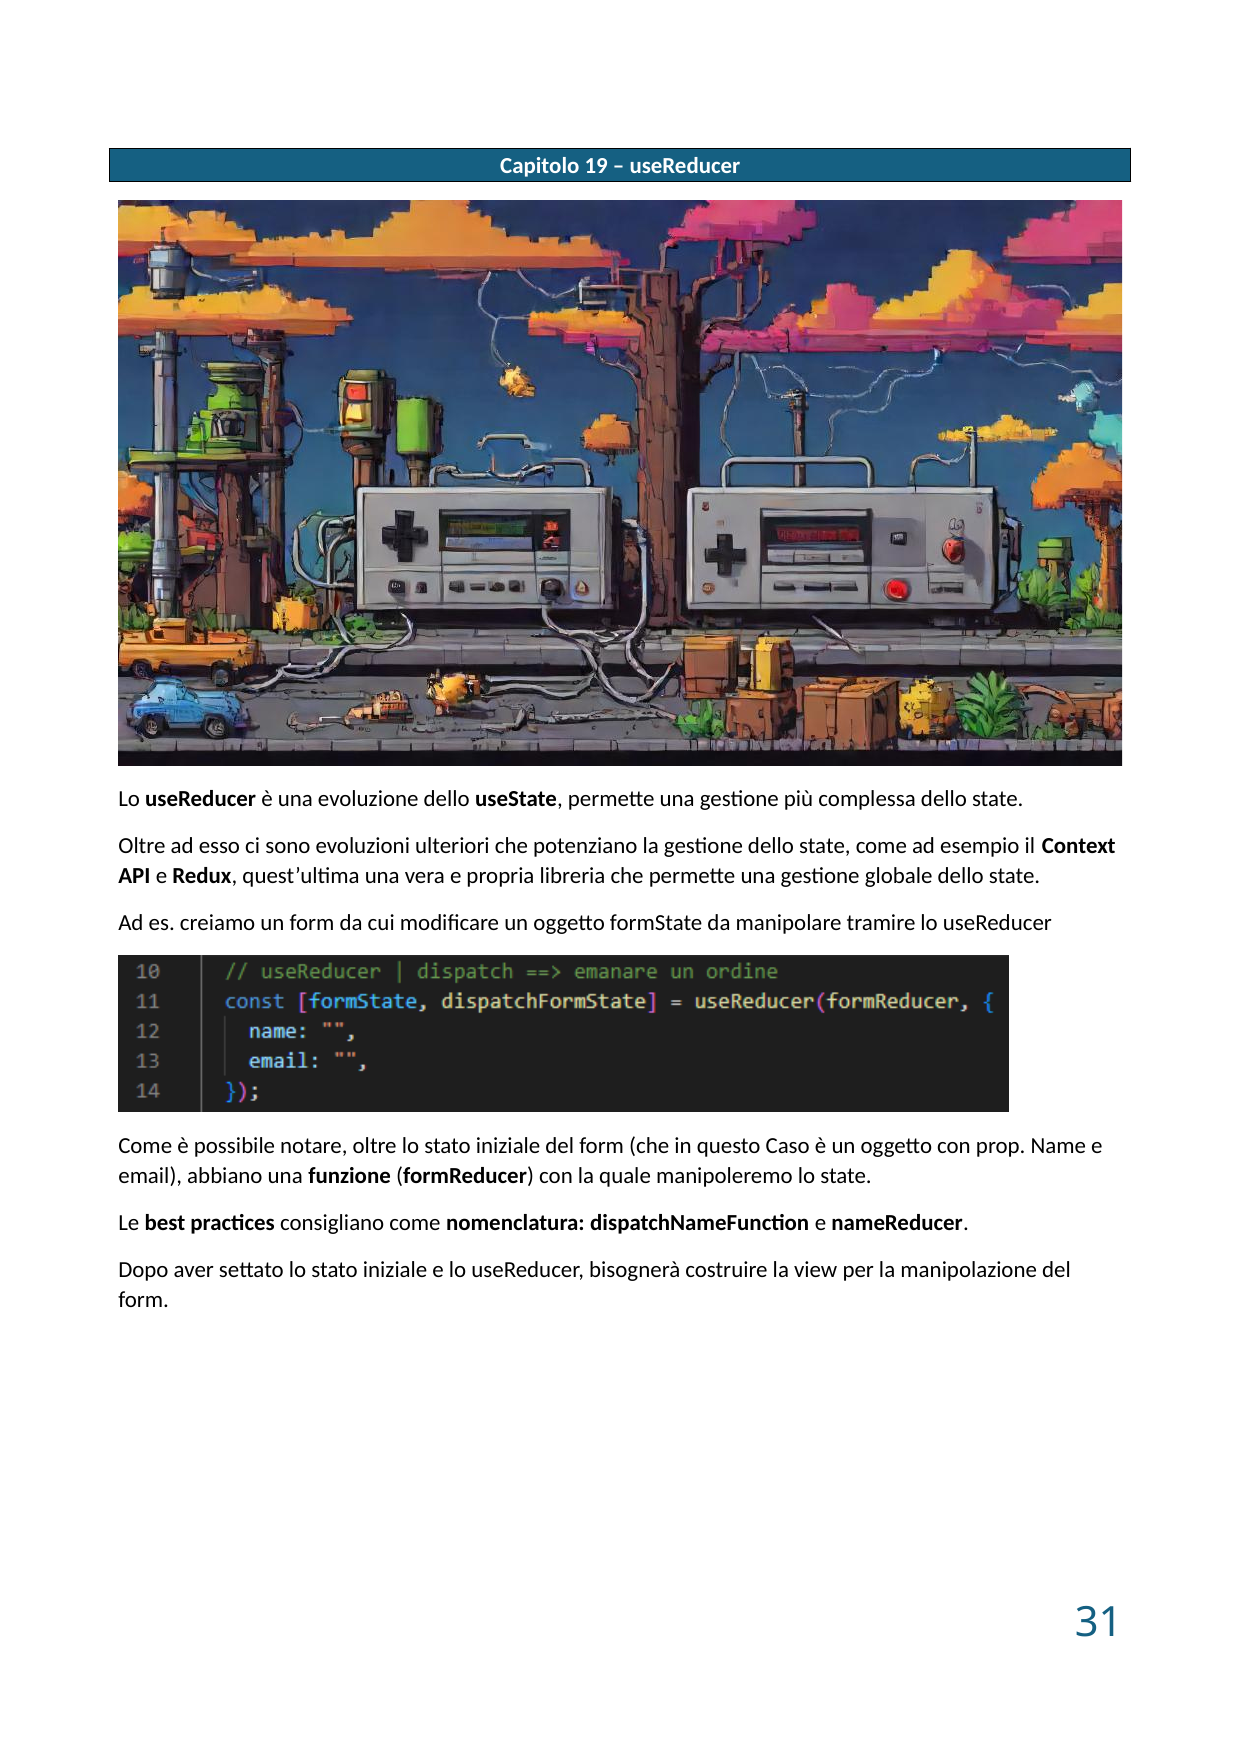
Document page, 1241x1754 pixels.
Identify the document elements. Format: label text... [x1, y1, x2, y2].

picture [118, 955, 1009, 1112]
text Dopo aver settato lo stato iniziale e lo useReducer, bisognerà costruire la view per la manipolazione del form. [118, 1255, 1122, 1313]
picture [118, 200, 1123, 766]
text Le best practices consigliano come nomenclatura: dispatchNameFunction e nameReducer. [118, 1208, 1122, 1236]
text Capitolo 19 – useReducer [110, 149, 1130, 181]
text Oltre ad esso ci sono evoluzioni ulteriori che potenziano la gestione dello state, come ad esempio il Context API e Redux, quest’ultima una vera e propria libreria che permette una gestione globale dello state. [118, 831, 1122, 890]
text Come è possibile notare, oltre lo stato iniziale del form (che in questo Caso è un oggetto con prop. Name e email), abbiano una funzione (formReducer) con la quale manipoleremo lo state. [118, 1131, 1122, 1189]
text Lo useReducer è una evoluzione dello useState, permette una gestione più complessa dello state. [118, 784, 1122, 813]
text Ad es. creiamo un form da cui modificare un oggetto formState da manipolare tramire lo useReducer [118, 908, 1122, 937]
